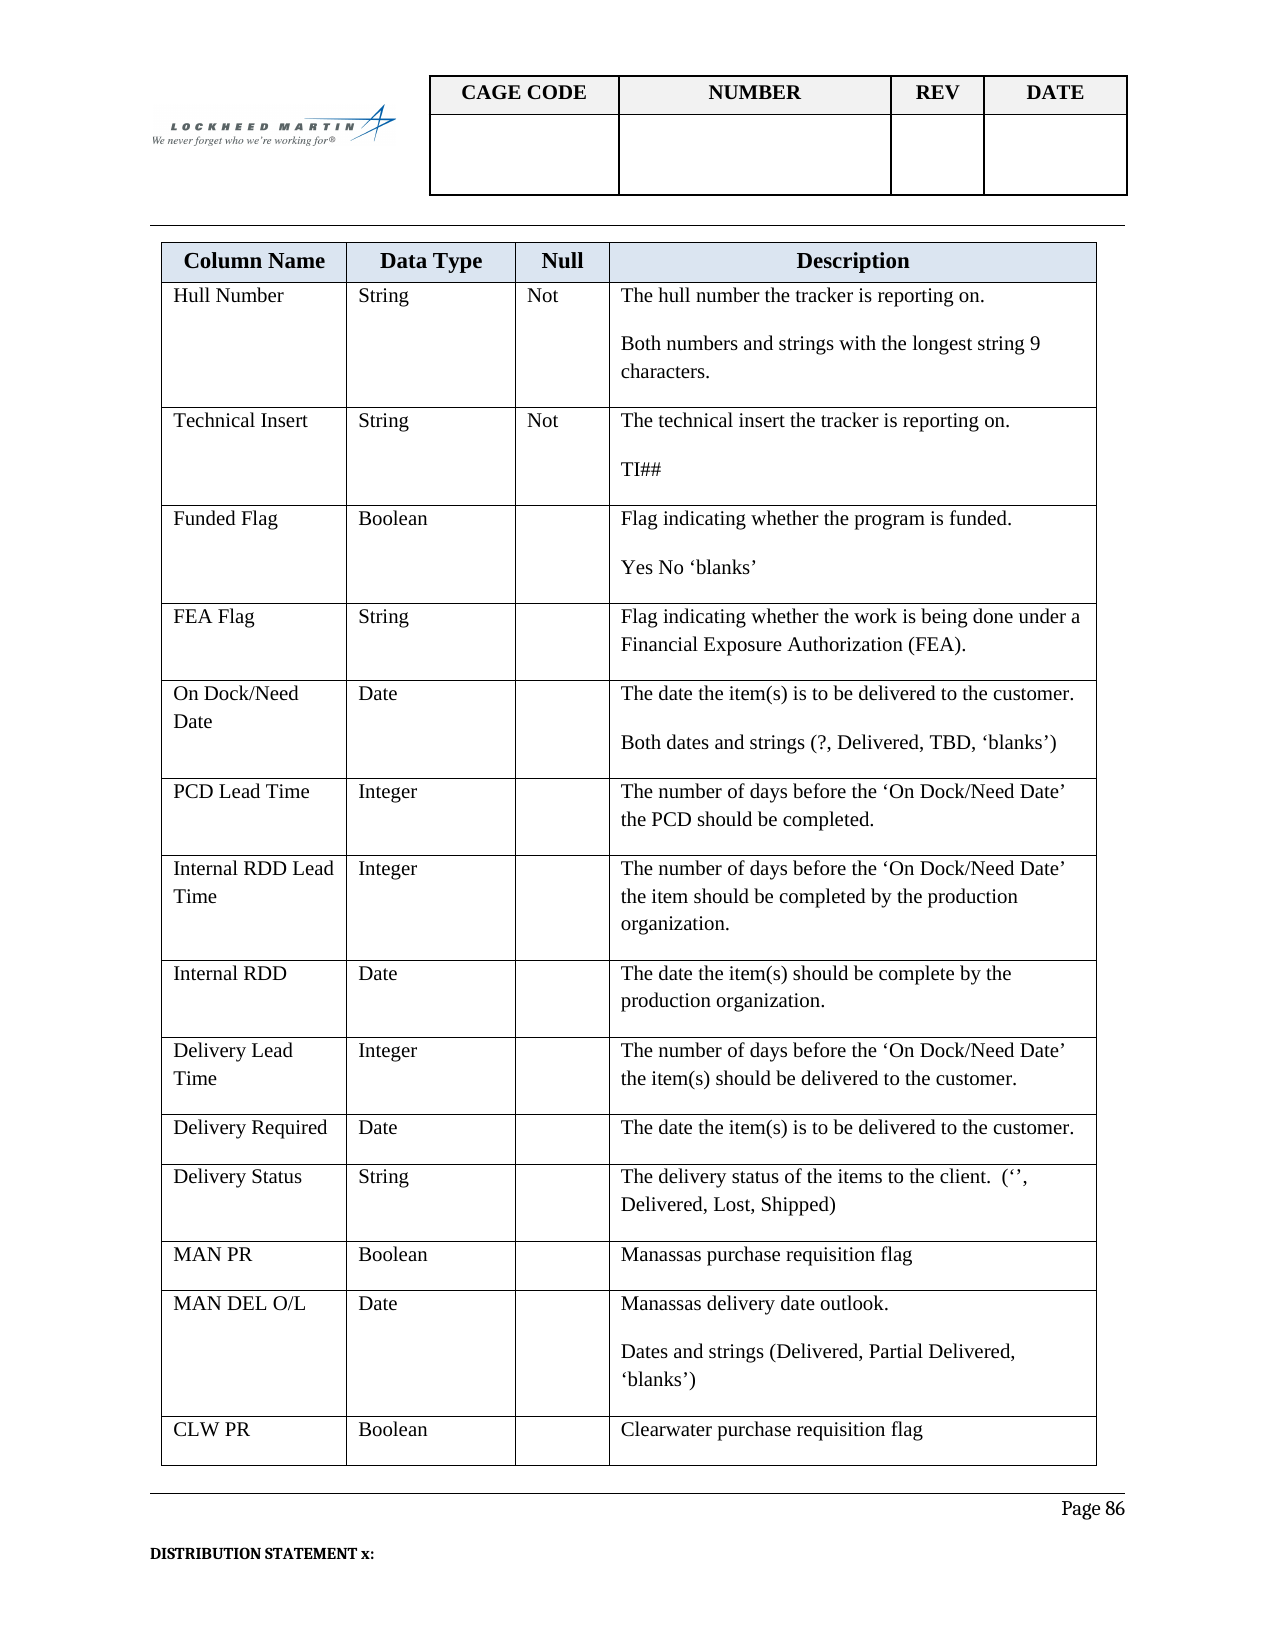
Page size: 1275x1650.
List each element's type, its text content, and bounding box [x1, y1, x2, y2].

table_cell Date [347, 681, 515, 778]
table_cell Funded Flag [162, 506, 346, 603]
table_cell The delivery status of the items to the client. (‘’, Delivered, Lost, Shipped) [610, 1165, 1096, 1241]
table_cell The number of days before the ‘On Dock/Need Date’ the item should be completed by the production organization. [610, 856, 1096, 960]
table_cell [516, 1115, 609, 1163]
table_cell CLW PR [162, 1417, 346, 1465]
table_cell [516, 506, 609, 603]
table_cell Flag indicating whether the work is being done under a Financial Exposure Authorization (FEA). [610, 604, 1096, 680]
table_cell [516, 1417, 609, 1465]
table_header Null [516, 243, 609, 282]
table_cell Integer [347, 1038, 515, 1114]
table_cell PCD Lead Time [162, 779, 346, 855]
table_cell Date [347, 1291, 515, 1416]
table_cell Hull Number [162, 283, 346, 407]
table_cell Delivery Status [162, 1165, 346, 1241]
table_cell The number of days before the ‘On Dock/Need Date’ the PCD should be completed. [610, 779, 1096, 855]
table_cell The date the item(s) should be complete by the production organization. [610, 961, 1096, 1037]
table_cell [516, 1242, 609, 1290]
table_cell String [347, 283, 515, 407]
table_cell [516, 1165, 609, 1241]
table_cell The date the item(s) is to be delivered to the customer. Both dates and strings (?, Delivered, TBD, ‘blanks’) [610, 681, 1096, 778]
table_cell Integer [347, 856, 515, 960]
table_cell Integer [347, 779, 515, 855]
table_cell [516, 961, 609, 1037]
table_cell Internal RDD Lead Time [162, 856, 346, 960]
table_cell [516, 681, 609, 778]
table_cell Technical Insert [162, 408, 346, 505]
table_cell Not [516, 408, 609, 505]
table_cell Boolean [347, 1242, 515, 1290]
table_cell [516, 604, 609, 680]
table_cell [516, 856, 609, 960]
table_cell Flag indicating whether the program is funded. Yes No ‘blanks’ [610, 506, 1096, 603]
table_cell String [347, 1165, 515, 1241]
table_cell String [347, 408, 515, 505]
table_cell Internal RDD [162, 961, 346, 1037]
table_cell The technical insert the tracker is reporting on. TI## [610, 408, 1096, 505]
table_cell MAN PR [162, 1242, 346, 1290]
table_cell Not [516, 283, 609, 407]
table_cell Manassas delivery date outlook. Dates and strings (Delivered, Partial Delivered, ‘blanks’) [610, 1291, 1096, 1416]
table_cell Manassas purchase requisition flag [610, 1242, 1096, 1290]
table_cell String [347, 604, 515, 680]
table_header Data Type [347, 243, 515, 282]
table_cell Delivery Lead Time [162, 1038, 346, 1114]
table_cell On Dock/Need Date [162, 681, 346, 778]
table_header Description [610, 243, 1096, 282]
table_cell Boolean [347, 1417, 515, 1465]
table_cell Boolean [347, 506, 515, 603]
table_cell Date [347, 1115, 515, 1163]
table_cell [516, 1038, 609, 1114]
table_cell The date the item(s) is to be delivered to the customer. [610, 1115, 1096, 1163]
table_cell Date [347, 961, 515, 1037]
table_header Column Name [162, 243, 346, 282]
table_cell Delivery Required [162, 1115, 346, 1163]
table_cell The number of days before the ‘On Dock/Need Date’ the item(s) should be delivered to the customer. [610, 1038, 1096, 1114]
table_cell Clearwater purchase requisition flag [610, 1417, 1096, 1465]
table_cell FEA Flag [162, 604, 346, 680]
table_cell MAN DEL O/L [162, 1291, 346, 1416]
table_cell [516, 779, 609, 855]
table_cell The hull number the tracker is reporting on. Both numbers and strings with the longest string 9 characters. [610, 283, 1096, 407]
table_cell [516, 1291, 609, 1416]
picture [152, 104, 397, 146]
